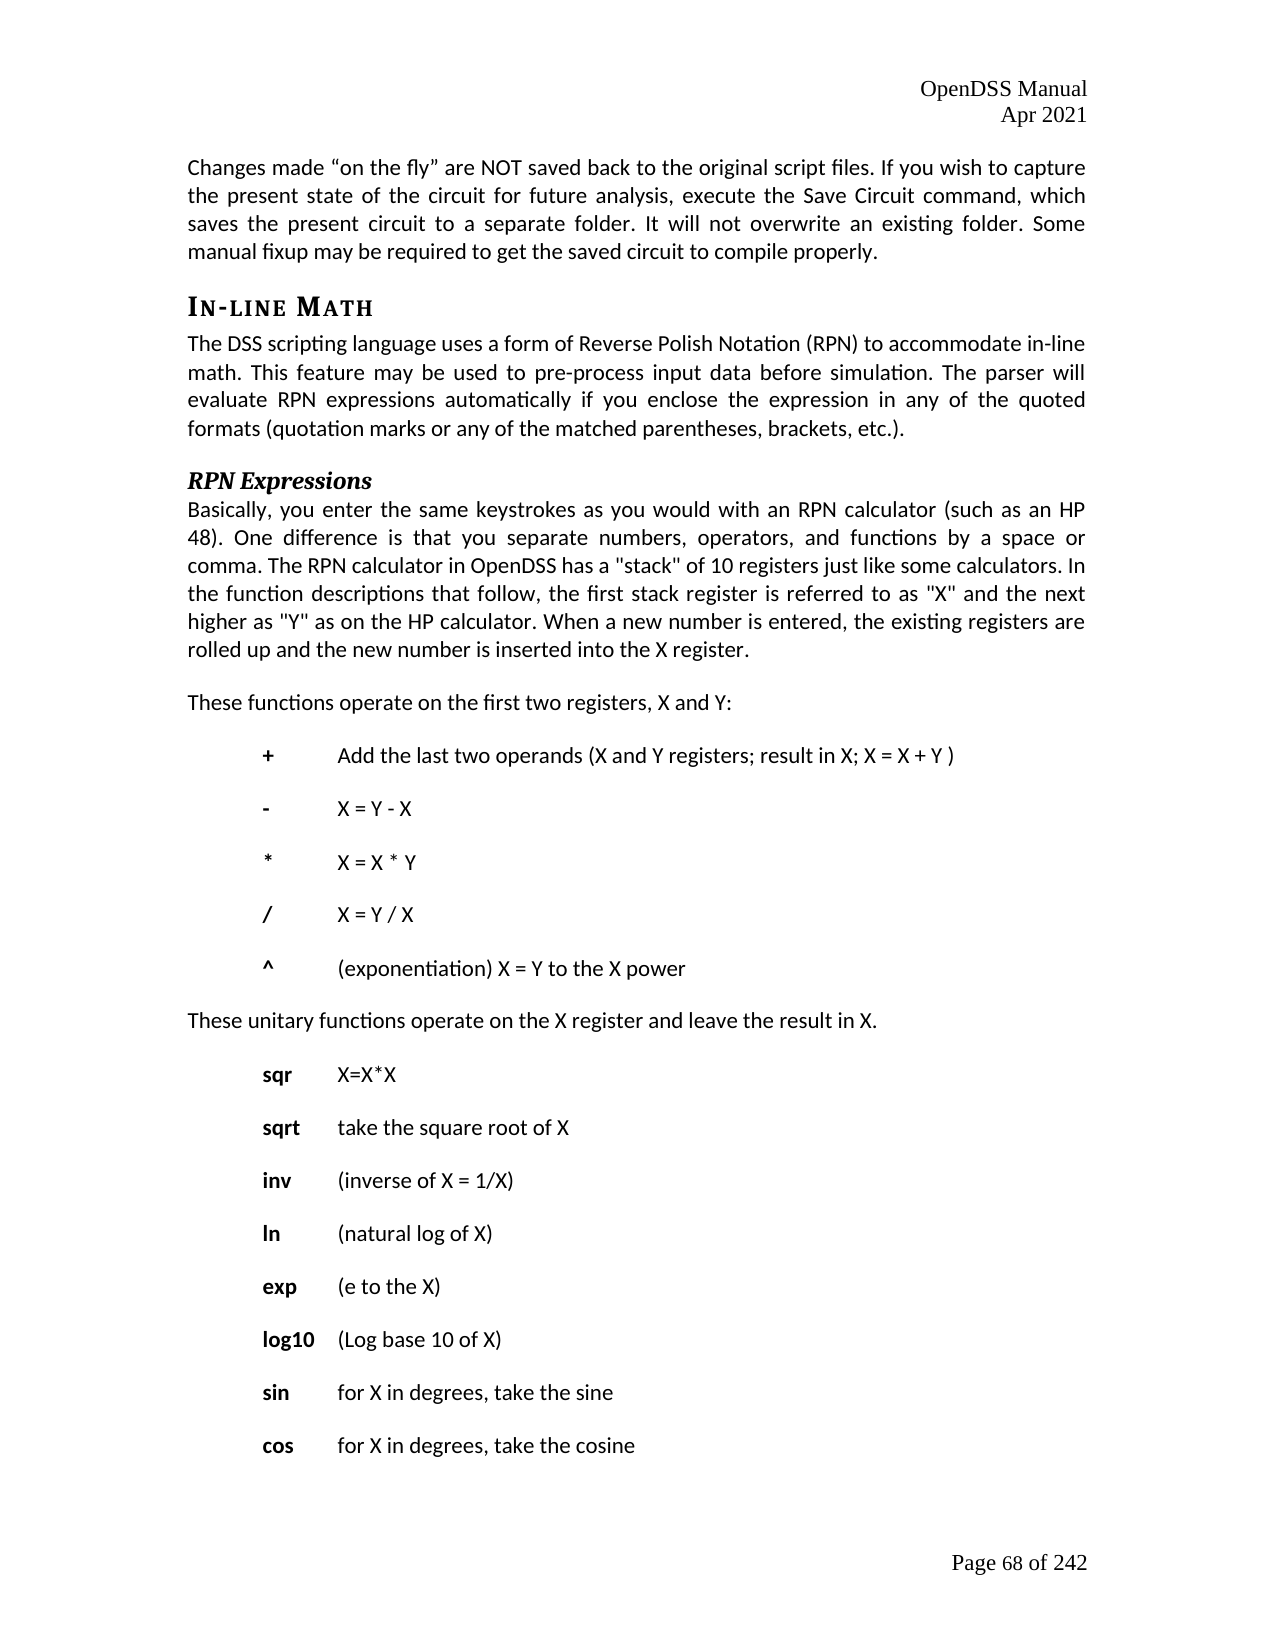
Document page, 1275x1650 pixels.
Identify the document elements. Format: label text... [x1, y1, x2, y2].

text Basically, you enter the same keystrokes as you would with an RPN calculator (such as an HP 48). One difference is that you separate numbers, operators, and functions by a space or comma. The RPN calculator in OpenDSS has a "stack" of 10 registers just like some calculators. In the function descriptions that follow, the first stack register is referred to as "X" and the next higher as "Y" as on the HP calculator. When a new number is entered, the existing registers are rolled up and the new number is inserted into the X register. [187, 495, 1087, 663]
text The DSS scripting language uses a form of Reverse Polish Notation (RPN) to accommodate in-line math. This feature may be used to pre-process input data before simulation. The parser will evaluate RPN expressions automatically if you enclose the expression in any of the quoted formats (quotation marks or any of the matched parentheses, brackets, etc.). [187, 329, 1087, 442]
text exp (e to the X) [262, 1272, 1087, 1300]
text ln (natural log of X) [262, 1219, 1087, 1247]
text ^ (exponentiation) X = Y to the X power [262, 954, 1087, 982]
text inv (inverse of X = 1/X) [262, 1166, 1087, 1194]
subtitle RPN Expressions [187, 467, 1087, 495]
text sqrt take the square root of X [262, 1113, 1087, 1141]
text These unitary functions operate on the X register and leave the result in X. [187, 1007, 1087, 1035]
text + Add the last two operands (X and Y registers; result in X; X = X + Y ) [262, 742, 1087, 769]
text These functions operate on the first two registers, X and Y: [187, 688, 1087, 717]
text * X = X * Y [262, 848, 1087, 876]
text - X = Y - X [262, 794, 1087, 823]
text Changes made “on the fly” are NOT saved back to the original script files. If you wish to capture the present state of the circuit for future analysis, execute the Save Circuit command, which saves the present circuit to a separate folder. It will not overwrite an existing folder. Some manual fixup may be required to get the saved circuit to compile properly. [187, 153, 1087, 265]
text log10 (Log base 10 of X) [262, 1325, 1087, 1353]
text cos for X in degrees, take the cosine [262, 1431, 1087, 1459]
text sin for X in degrees, take the sine [262, 1378, 1087, 1406]
text sqr X=X*X [262, 1060, 1087, 1088]
subtitle In-line Math [187, 290, 1087, 323]
text / X = Y / X [262, 901, 1087, 929]
